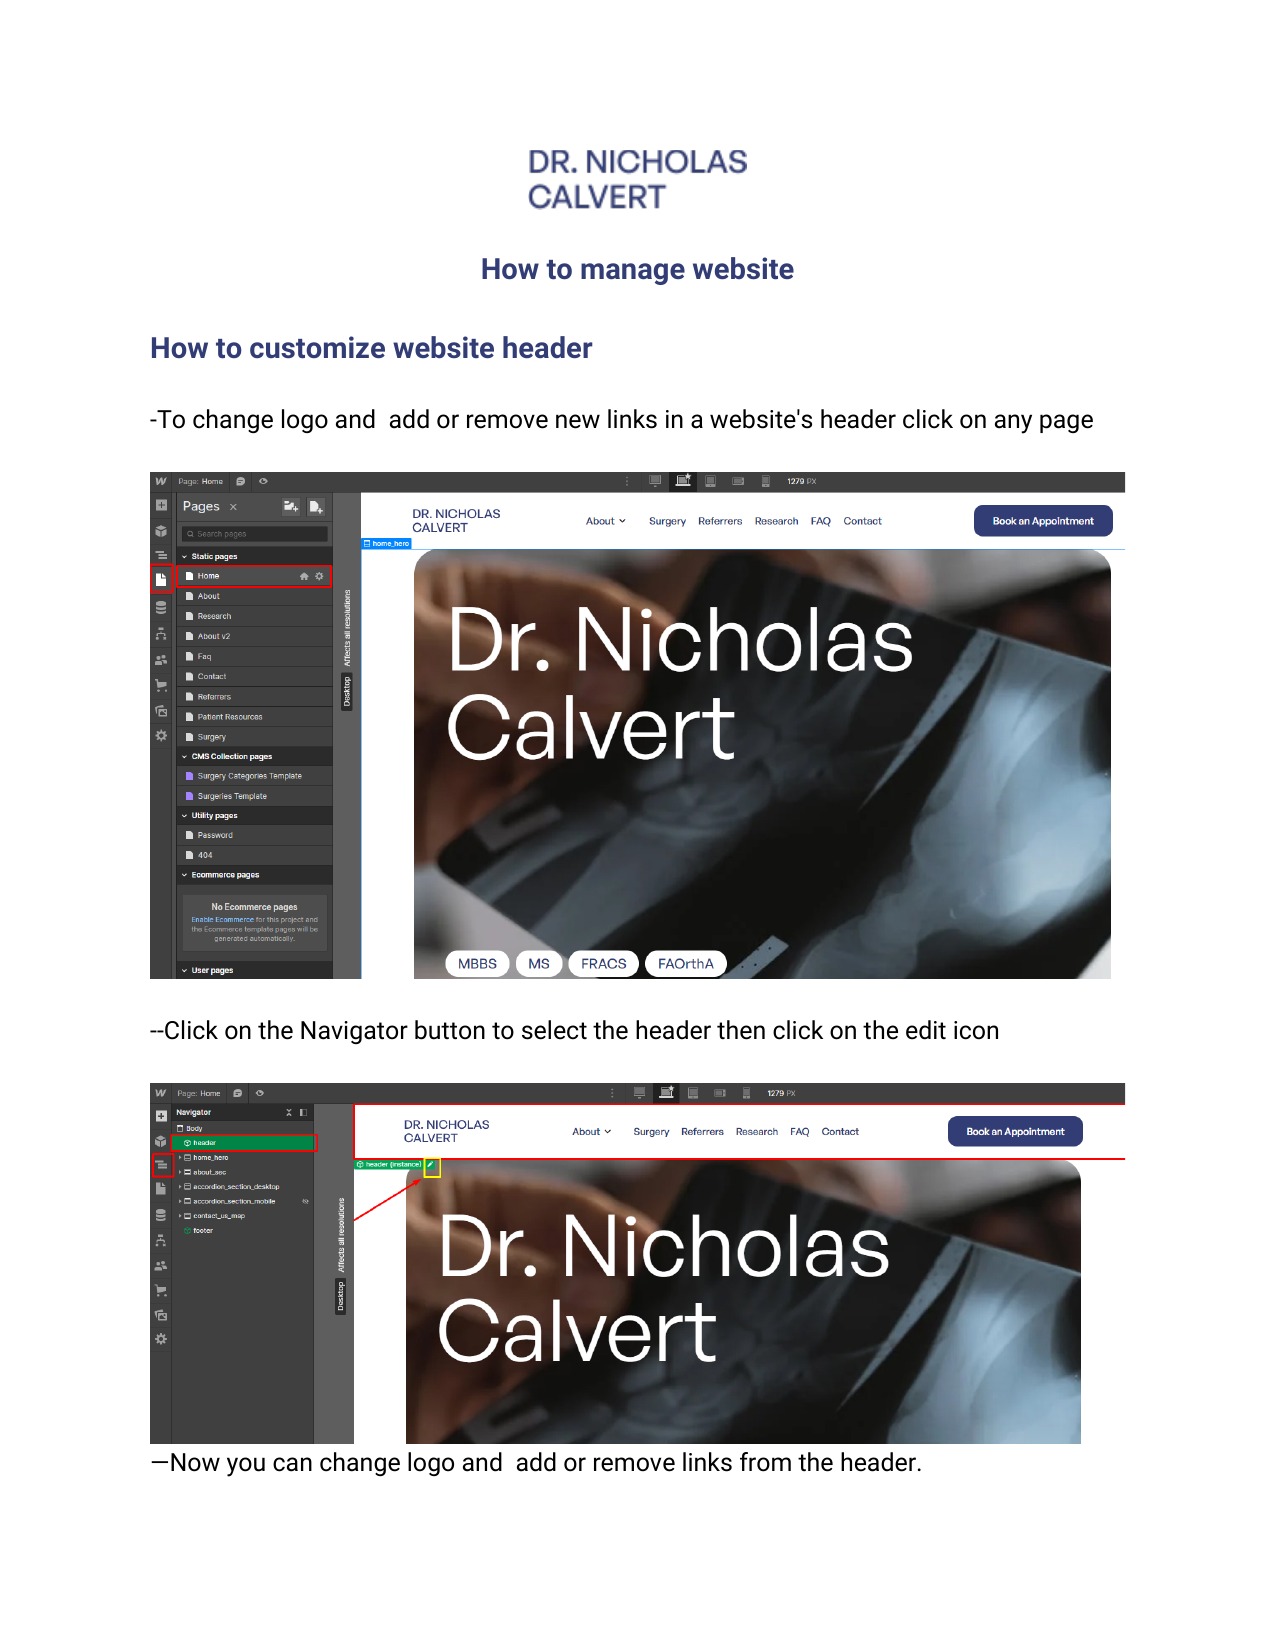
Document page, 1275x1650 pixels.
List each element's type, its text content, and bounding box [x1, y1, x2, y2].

picture [150, 1083, 1125, 1444]
picture [528, 150, 747, 210]
title How to customize website header [150, 331, 1125, 365]
picture [150, 472, 1125, 979]
text —Now you can change logo and add or remove links from the header. [150, 1448, 1125, 1477]
text -To change logo and add or remove new links in a website's header click on any page [150, 405, 1125, 434]
text --Click on the Navigator button to select the header then click on the edit icon [150, 1016, 1125, 1045]
text How to manage website [150, 252, 1125, 287]
